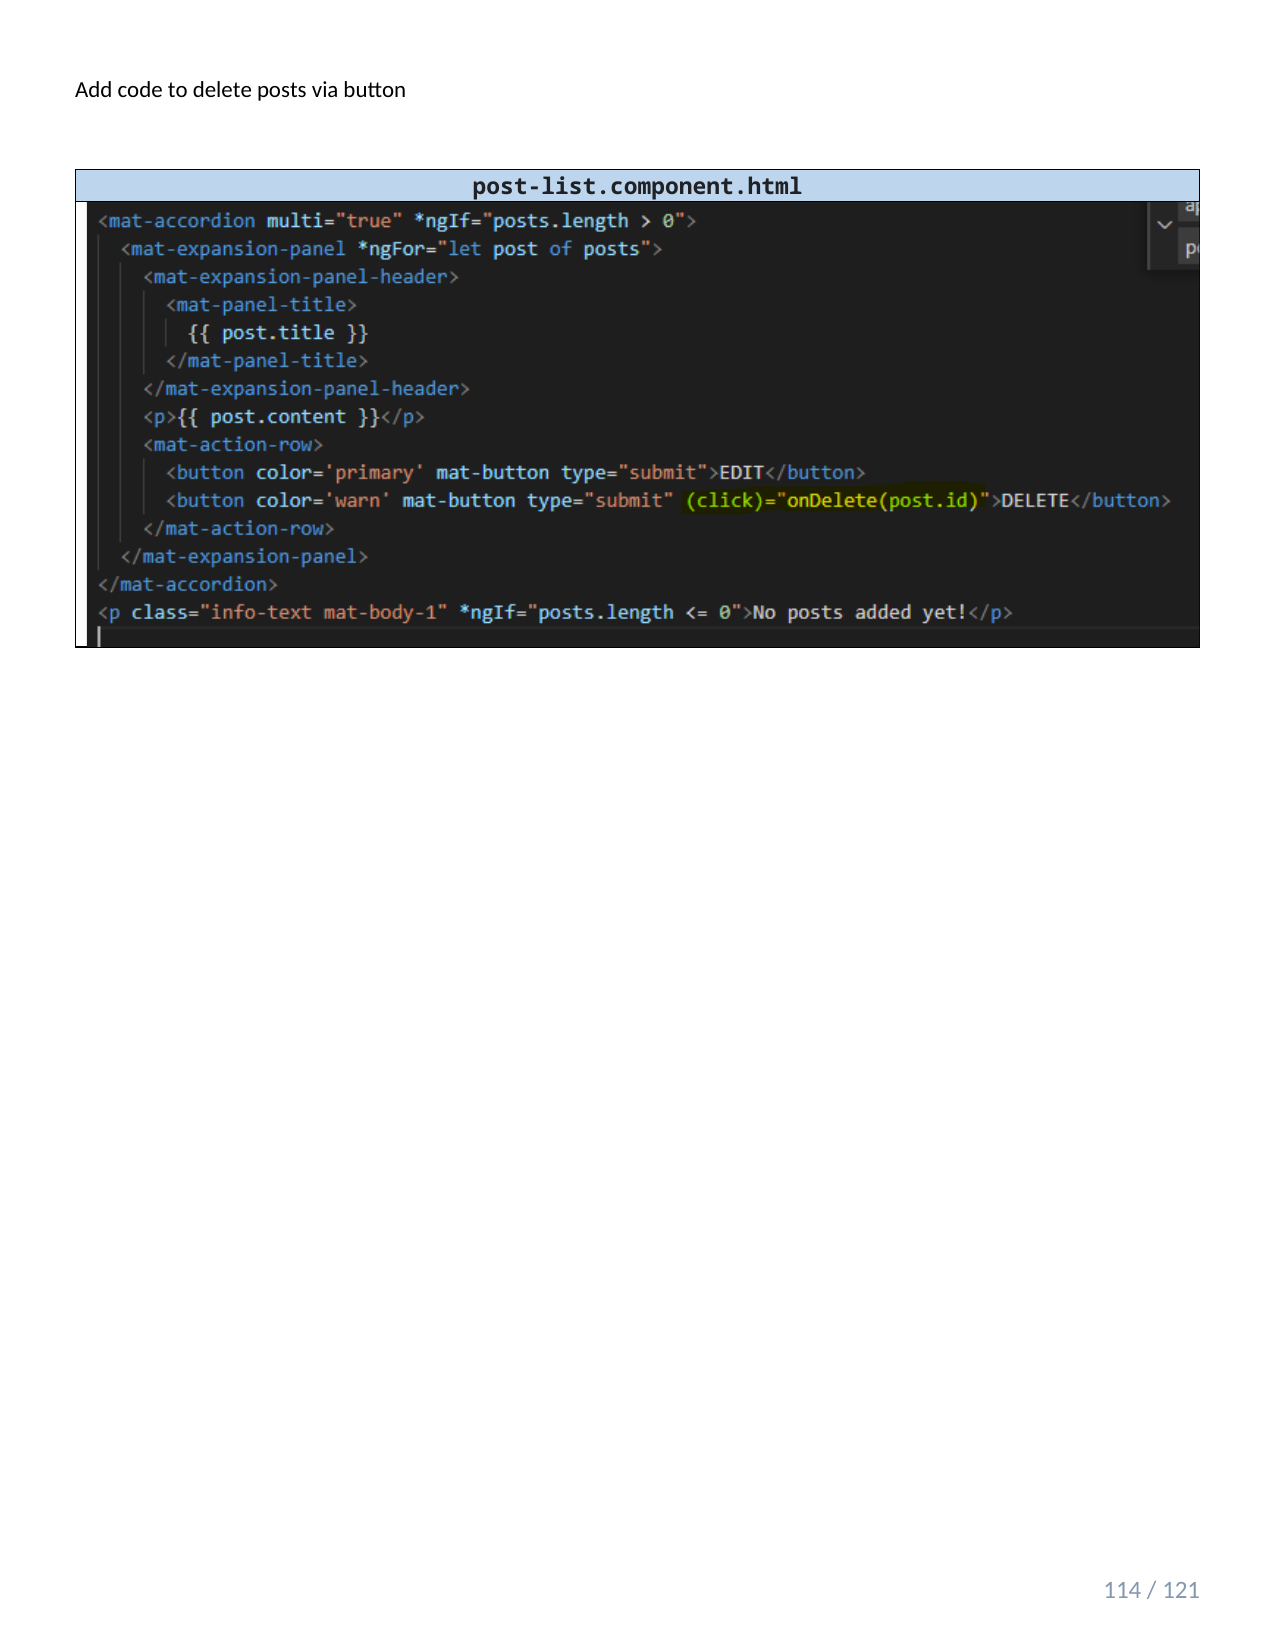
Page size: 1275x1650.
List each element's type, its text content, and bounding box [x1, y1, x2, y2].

text Add code to delete posts via button [75, 75, 1200, 103]
picture [86, 202, 1200, 647]
table_header post-list.component.html [76, 170, 1199, 201]
table_cell [76, 202, 86, 646]
